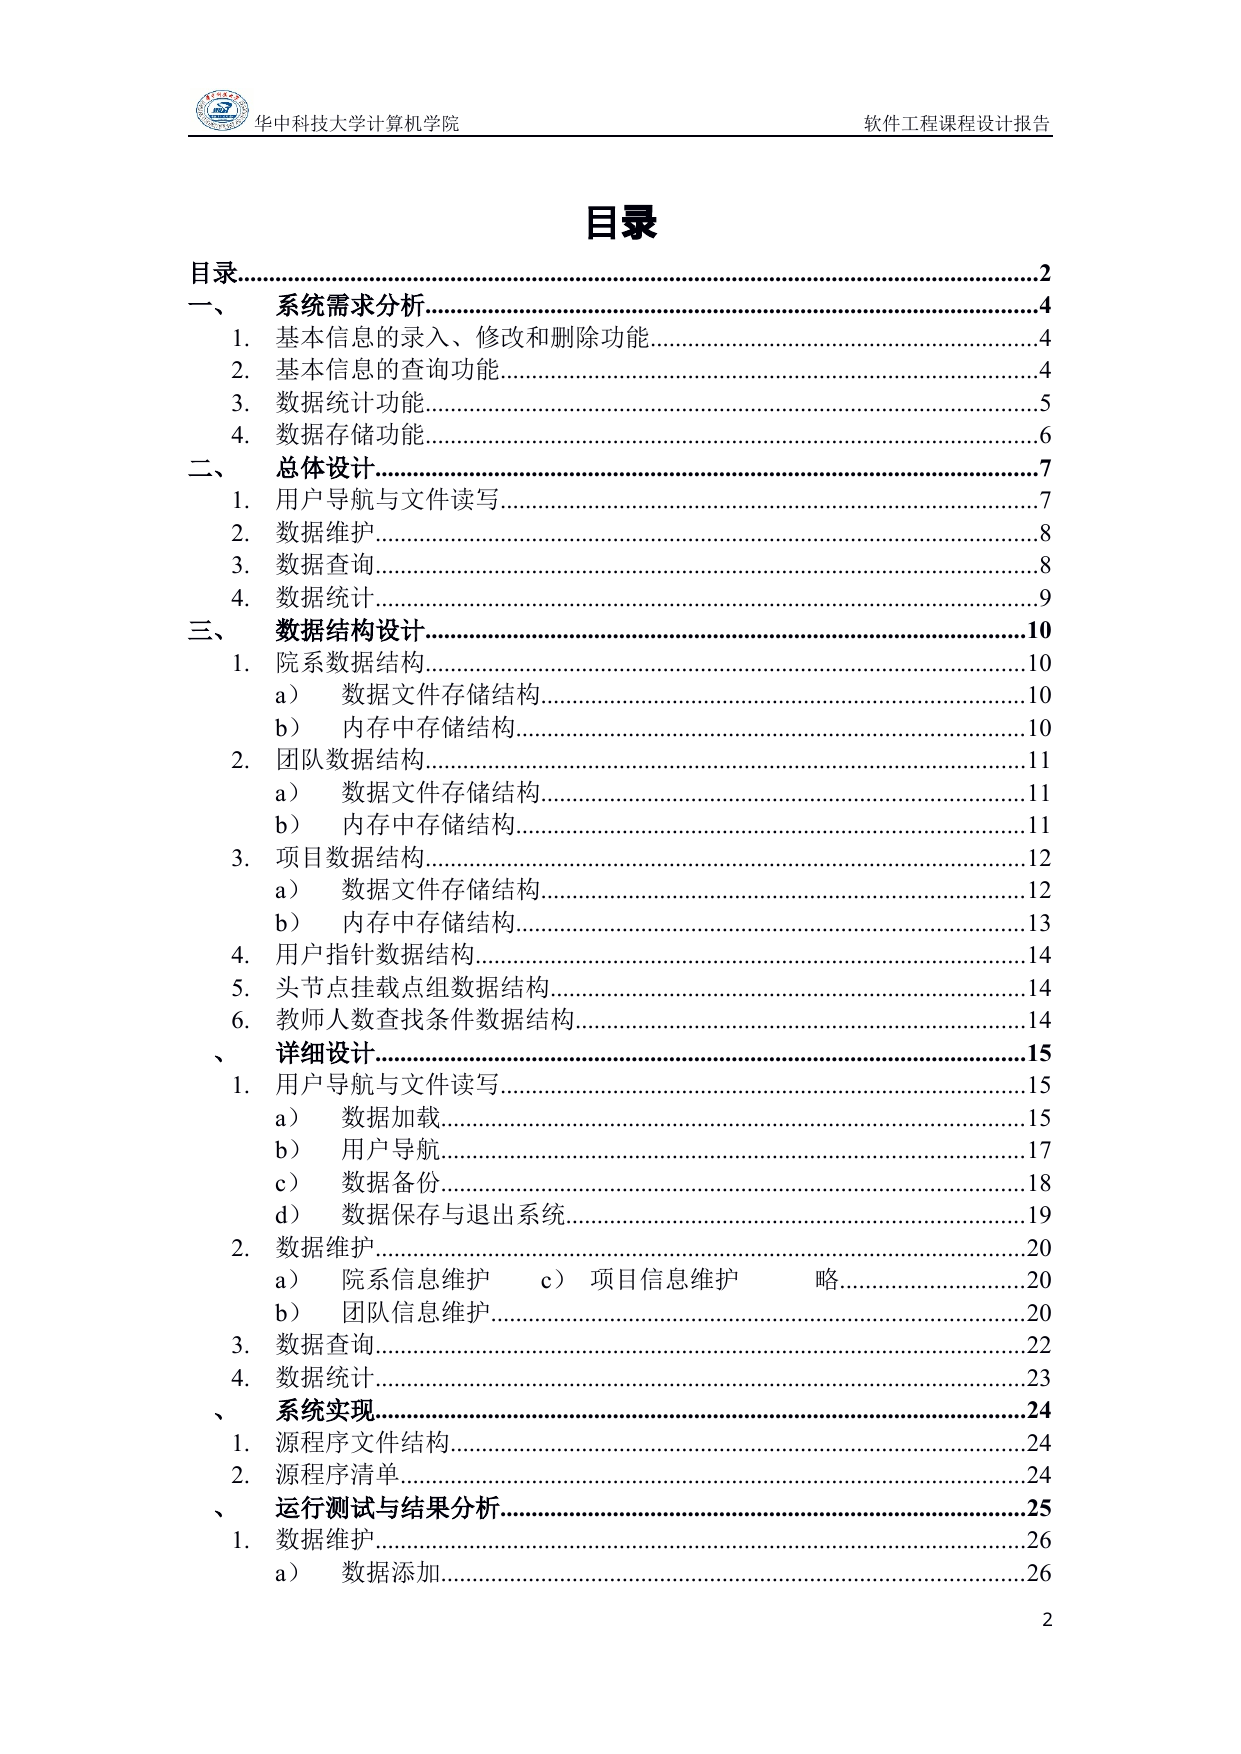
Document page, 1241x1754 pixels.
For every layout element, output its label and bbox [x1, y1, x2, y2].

picture [189, 88, 254, 131]
